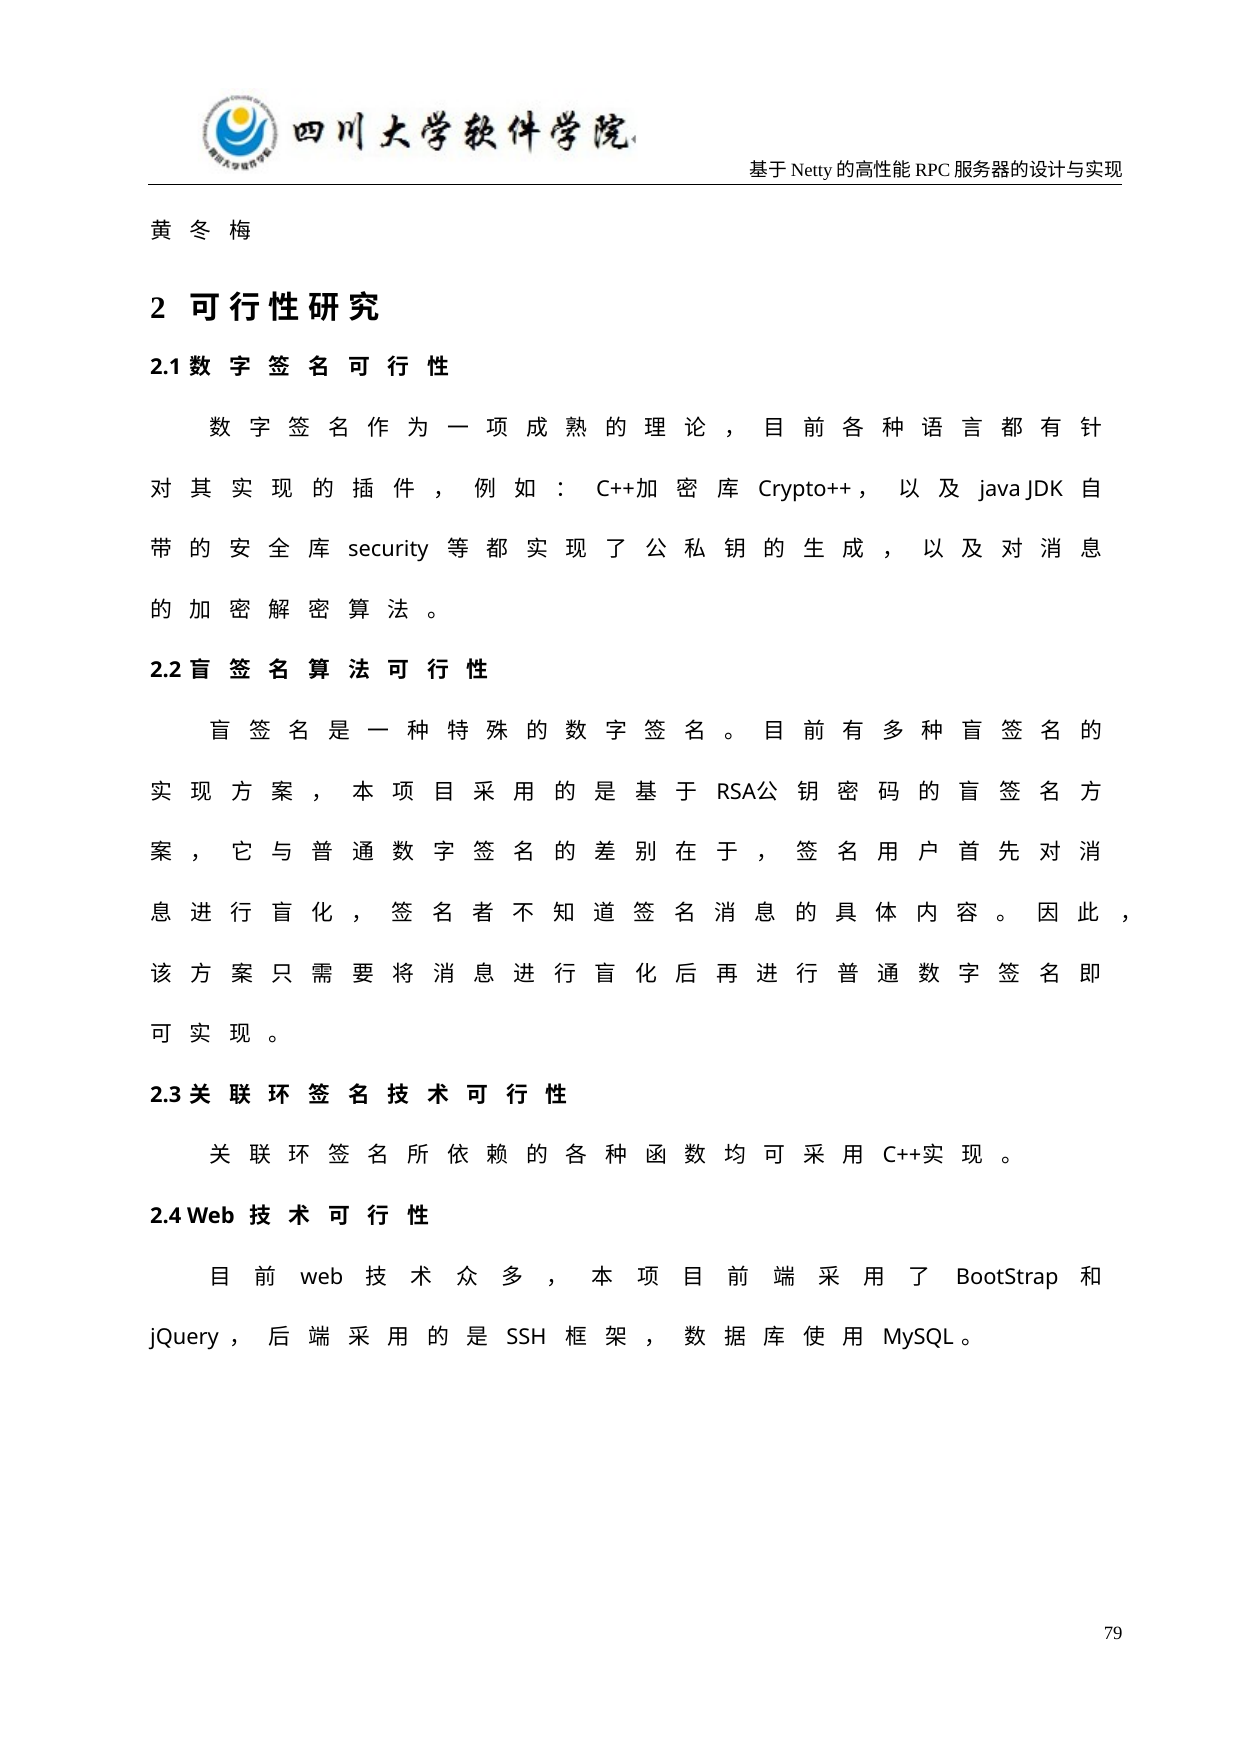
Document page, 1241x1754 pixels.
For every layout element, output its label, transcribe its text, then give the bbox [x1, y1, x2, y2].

subtitle 可行性研究 [150, 274, 1120, 335]
text 目前web技术众多，本项目前端采用了BootStrap和jQuery，后端采用的是SSH框架，数据库使用MySQL。 [150, 1244, 1120, 1366]
text 2.4 Web技术可行性 [150, 1184, 1120, 1244]
text 盲签名是一种特殊的数字签名。目前有多种盲签名的实现方案，本项目采用的是基于RSA公钥密码的盲签名方案，它与普通数字签名的差别在于，签名用户首先对消息进行盲化，签名者不知道签名消息的具体内容。因此，该方案只需要将消息进行盲化后再进行普通数字签名即可实现。 [150, 699, 1120, 1062]
text 《软件文档写作教程》电子工业出版社 主编：马平、黄冬梅 [150, 198, 1120, 259]
text 2.3 关联环签名技术可行性 [150, 1062, 1120, 1123]
text 关联环签名所依赖的各种函数均可采用C++实现。 [150, 1123, 1120, 1184]
text 数字签名作为一项成熟的理论，目前各种语言都有针对其实现的插件，例如：C++加密库Crypto++，以及java JDK自带的安全库security等都实现了公私钥的生成，以及对消息的加密解密算法。 [150, 396, 1120, 638]
picture [197, 88, 639, 177]
text 2.2 盲签名算法可行性 [150, 638, 1120, 699]
text 2.1 数字签名可行性 [150, 335, 1120, 396]
